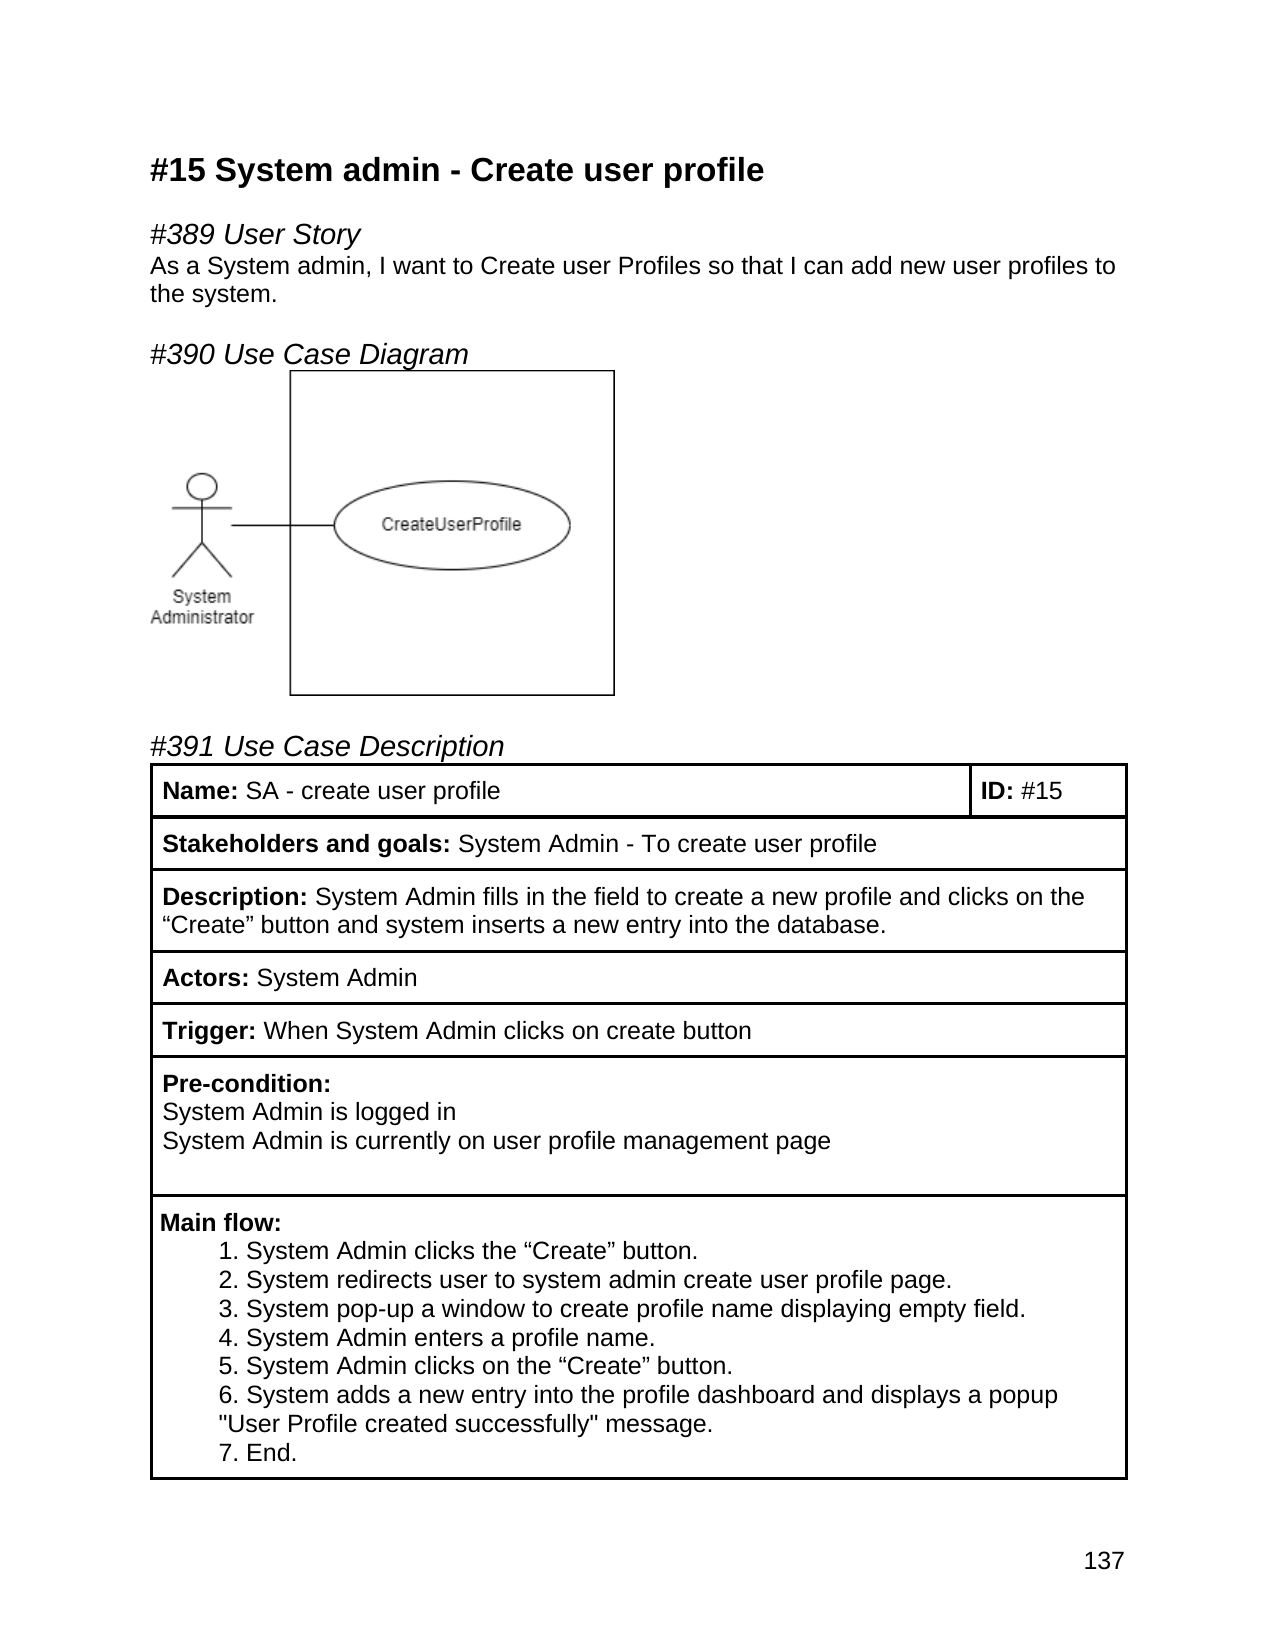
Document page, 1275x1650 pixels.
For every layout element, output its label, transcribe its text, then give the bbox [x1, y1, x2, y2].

table_header ID: #15 [972, 766, 1125, 815]
table_cell Trigger: When System Admin clicks on create button [153, 1005, 1125, 1055]
text #390 Use Case Diagram [150, 337, 1125, 371]
table_cell Main flow: 1. System Admin clicks the “Create” button. 2. System redirects user to system admin create user profile page. 3. System pop-up a window to create profile name displaying empty field. 4. System Admin enters a profile name. 5. System Admin clicks on the “Create” button. 6. System adds a new entry into the profile dashboard and displays a popup "User Profile created successfully" message. 7. End. [153, 1197, 1125, 1477]
text As a System admin, I want to Create user Profiles so that I can add new user profiles to the system. [150, 251, 1125, 308]
table_cell Actors: System Admin [153, 953, 1125, 1002]
table_header Name: SA - create user profile [153, 766, 969, 815]
table_cell Stakeholders and goals: System Admin - To create user profile [153, 819, 1125, 868]
text #389 User Story [150, 217, 1125, 251]
subtitle #15 System admin - Create user profile [150, 150, 1125, 188]
text #391 Use Case Description [150, 729, 1125, 763]
table_cell Pre-condition: System Admin is logged in System Admin is currently on user profile management page [153, 1058, 1125, 1194]
table_cell Description: System Admin fills in the field to create a new profile and clicks on the “Create” button and system inserts a new entry into the database. [153, 871, 1125, 949]
picture [150, 370, 615, 696]
